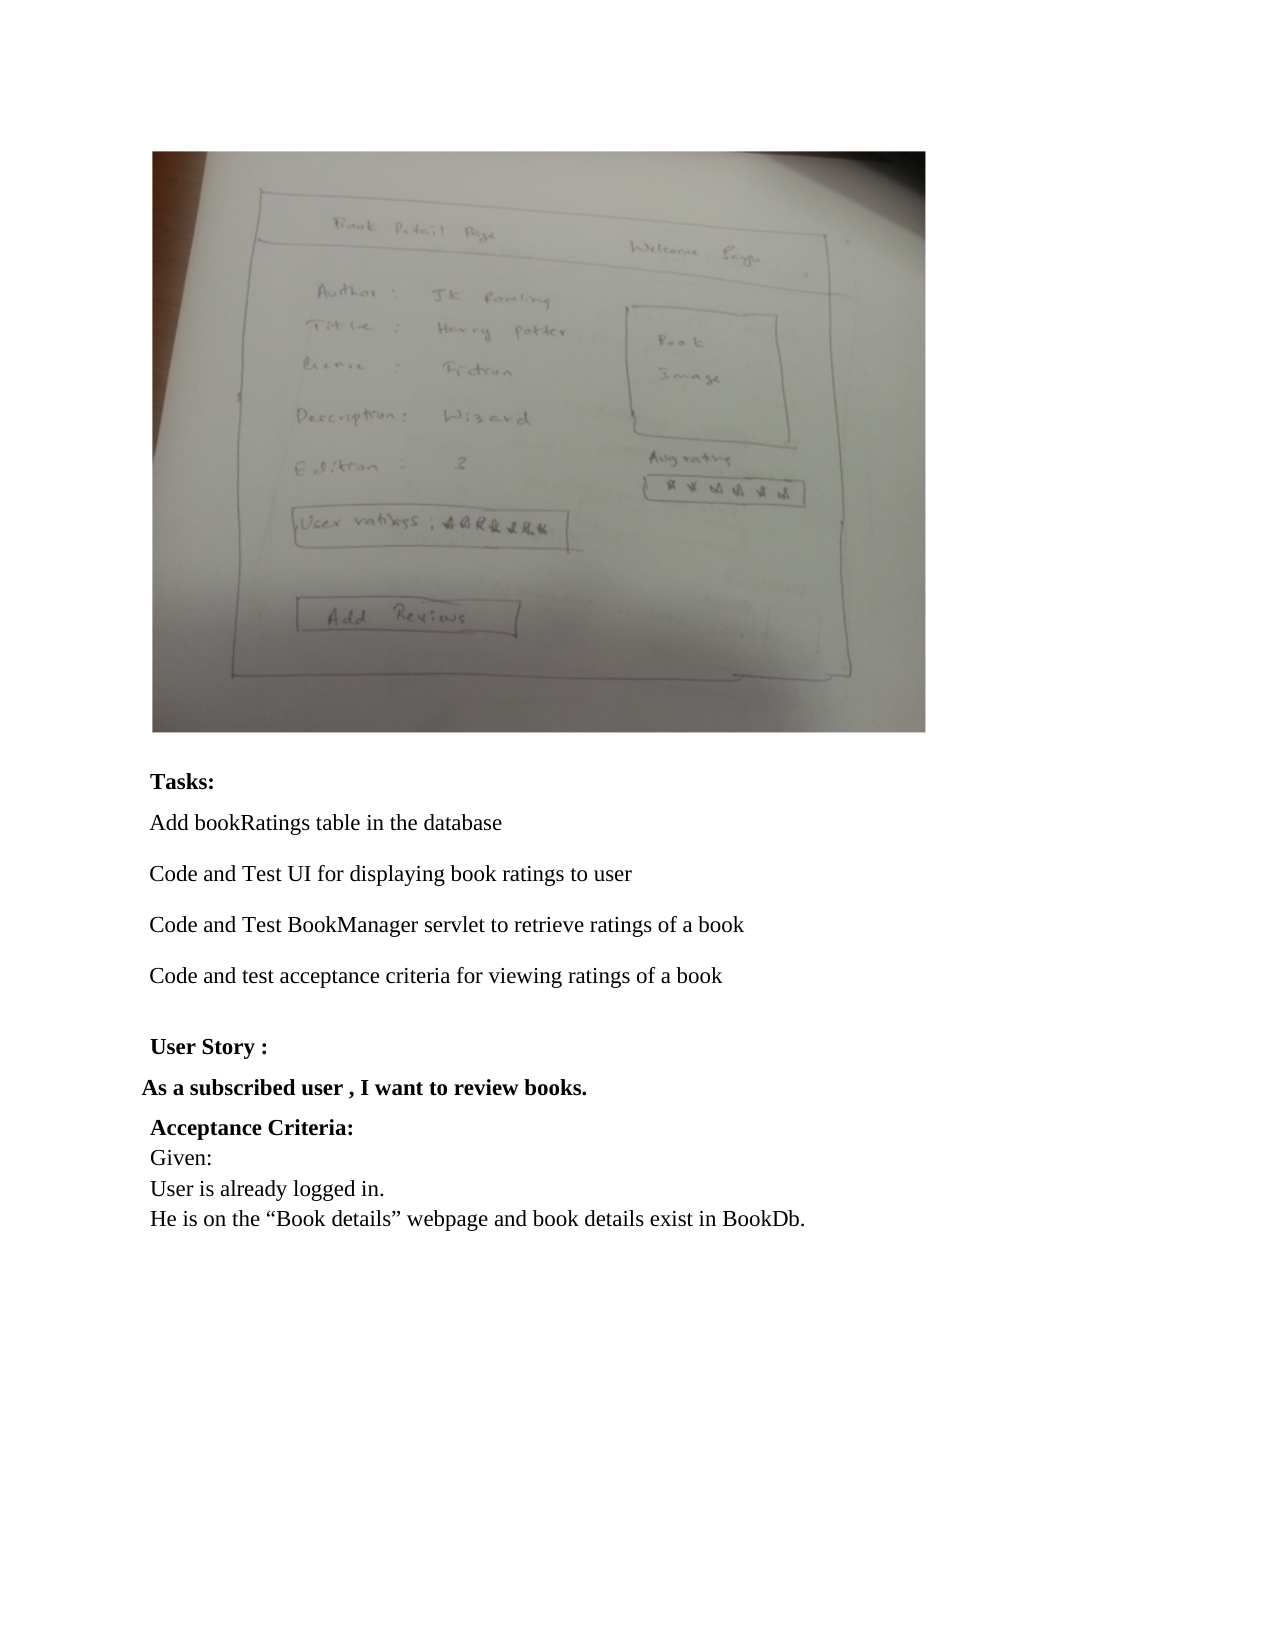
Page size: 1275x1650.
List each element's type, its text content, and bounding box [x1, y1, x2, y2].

text Tasks: [150, 768, 1125, 795]
picture [150, 150, 928, 735]
table_cell Code and Test BookManager servlet to retrieve ratings of a book [139, 901, 1114, 952]
table_header Add bookRatings table in the database [139, 799, 1114, 849]
text Given: [150, 1144, 1125, 1171]
table_cell Code and test acceptance criteria for viewing ratings of a book [139, 952, 1114, 1003]
table_header As a subscribed user , I want to review books. [131, 1063, 1114, 1114]
text User is already logged in. [150, 1174, 1125, 1201]
text Acceptance Criteria: [150, 1114, 1125, 1141]
text User Story : [150, 1033, 1125, 1059]
text He is on the “Book details” webpage and book details exist in BookDb. [150, 1205, 1125, 1231]
table_cell Code and Test UI for displaying book ratings to user [139, 850, 1114, 901]
